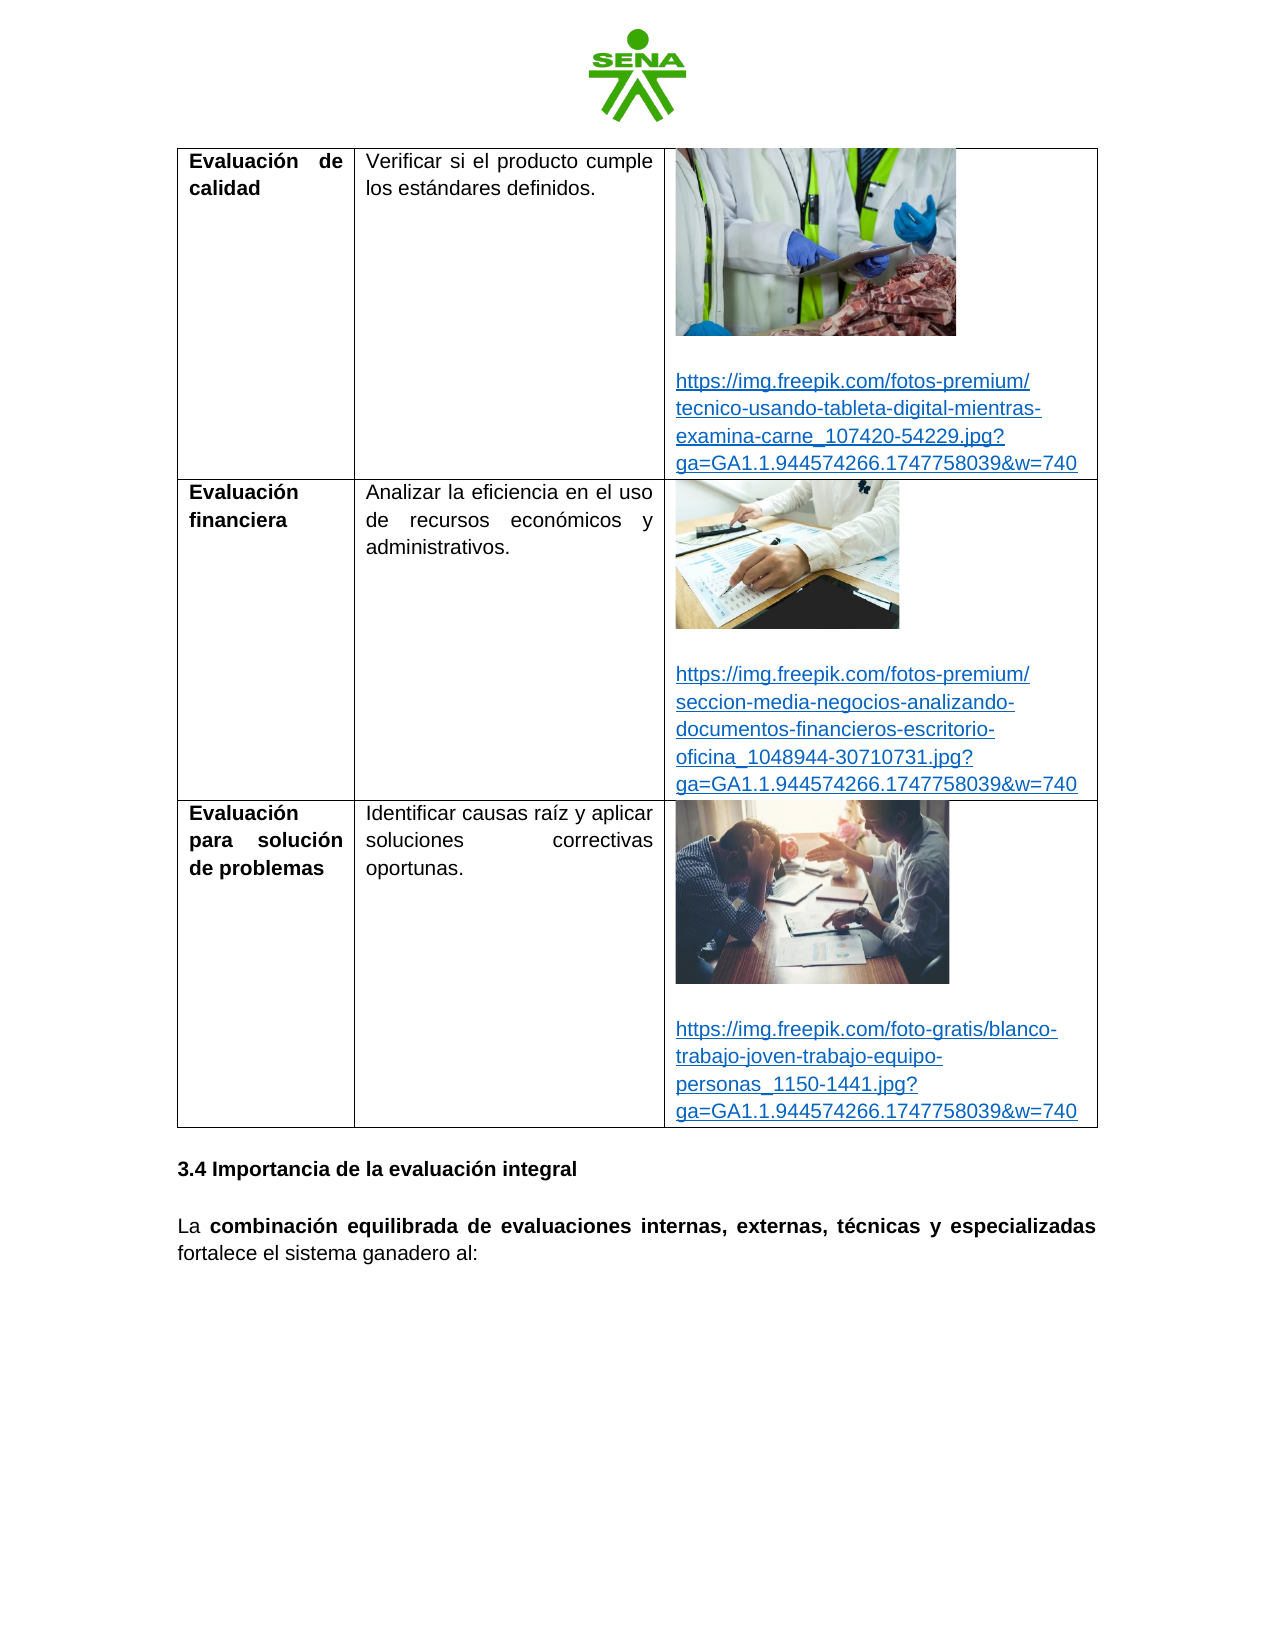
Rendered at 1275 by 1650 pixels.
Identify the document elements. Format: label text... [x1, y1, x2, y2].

picture [690, 329, 710, 336]
picture [675, 480, 900, 629]
table_cell Evaluación de calidad [178, 149, 354, 479]
picture [588, 29, 687, 122]
text 3.4 Importancia de la evaluación integral [177, 1157, 1098, 1181]
table_cell Verificar si el producto cumple los estándares definidos. [355, 149, 664, 479]
picture [675, 148, 957, 336]
table_cell Identificar causas raíz y aplicar soluciones correctivas oportunas. [355, 801, 664, 1127]
table_cell Analizar la eficiencia en el uso de recursos económicos y administrativos. [355, 480, 664, 800]
table_cell Evaluación financiera [178, 480, 354, 800]
table_cell https://img.freepik.com/foto-gratis/blanco-trabajo-joven-trabajo-equipo-personas_1150-1441.jpg?ga=GA1.1.944574266.1747758039&w=740 [665, 801, 1097, 1127]
picture [675, 800, 950, 984]
text La combinación equilibrada de evaluaciones internas, externas, técnicas y especializadas fortalece el sistema ganadero al: [177, 1214, 1098, 1265]
table_cell https://img.freepik.com/fotos-premium/tecnico-usando-tableta-digital-mientras-examina-carne_107420-54229.jpg?ga=GA1.1.944574266.1747758039&w=740 [665, 149, 1097, 479]
table_cell Evaluación para solución de problemas [178, 801, 354, 1127]
table_cell https://img.freepik.com/fotos-premium/seccion-media-negocios-analizando-documentos-financieros-escritorio-oficina_1048944-30710731.jpg?ga=GA1.1.944574266.1747758039&w=740 [665, 480, 1097, 800]
